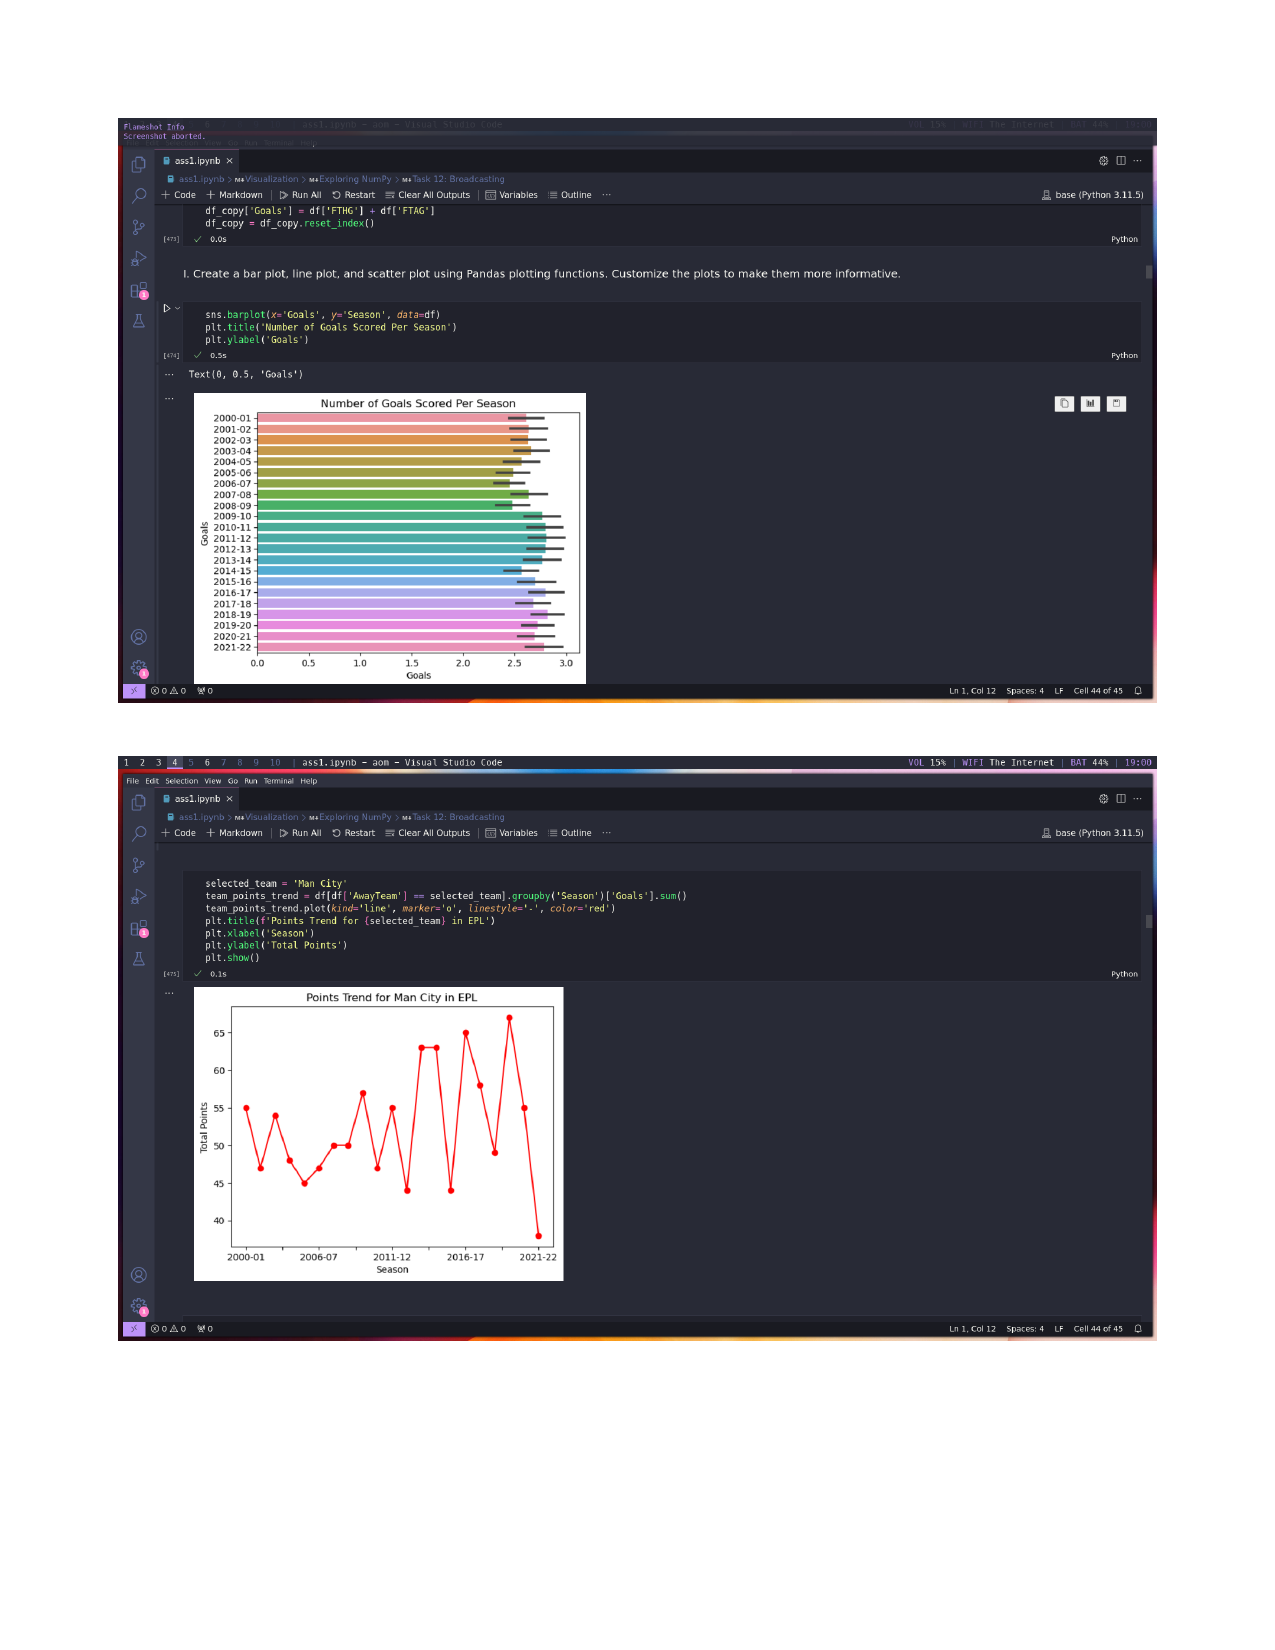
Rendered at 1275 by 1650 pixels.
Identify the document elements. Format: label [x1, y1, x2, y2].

picture [118, 118, 1157, 703]
picture [118, 756, 1157, 1341]
